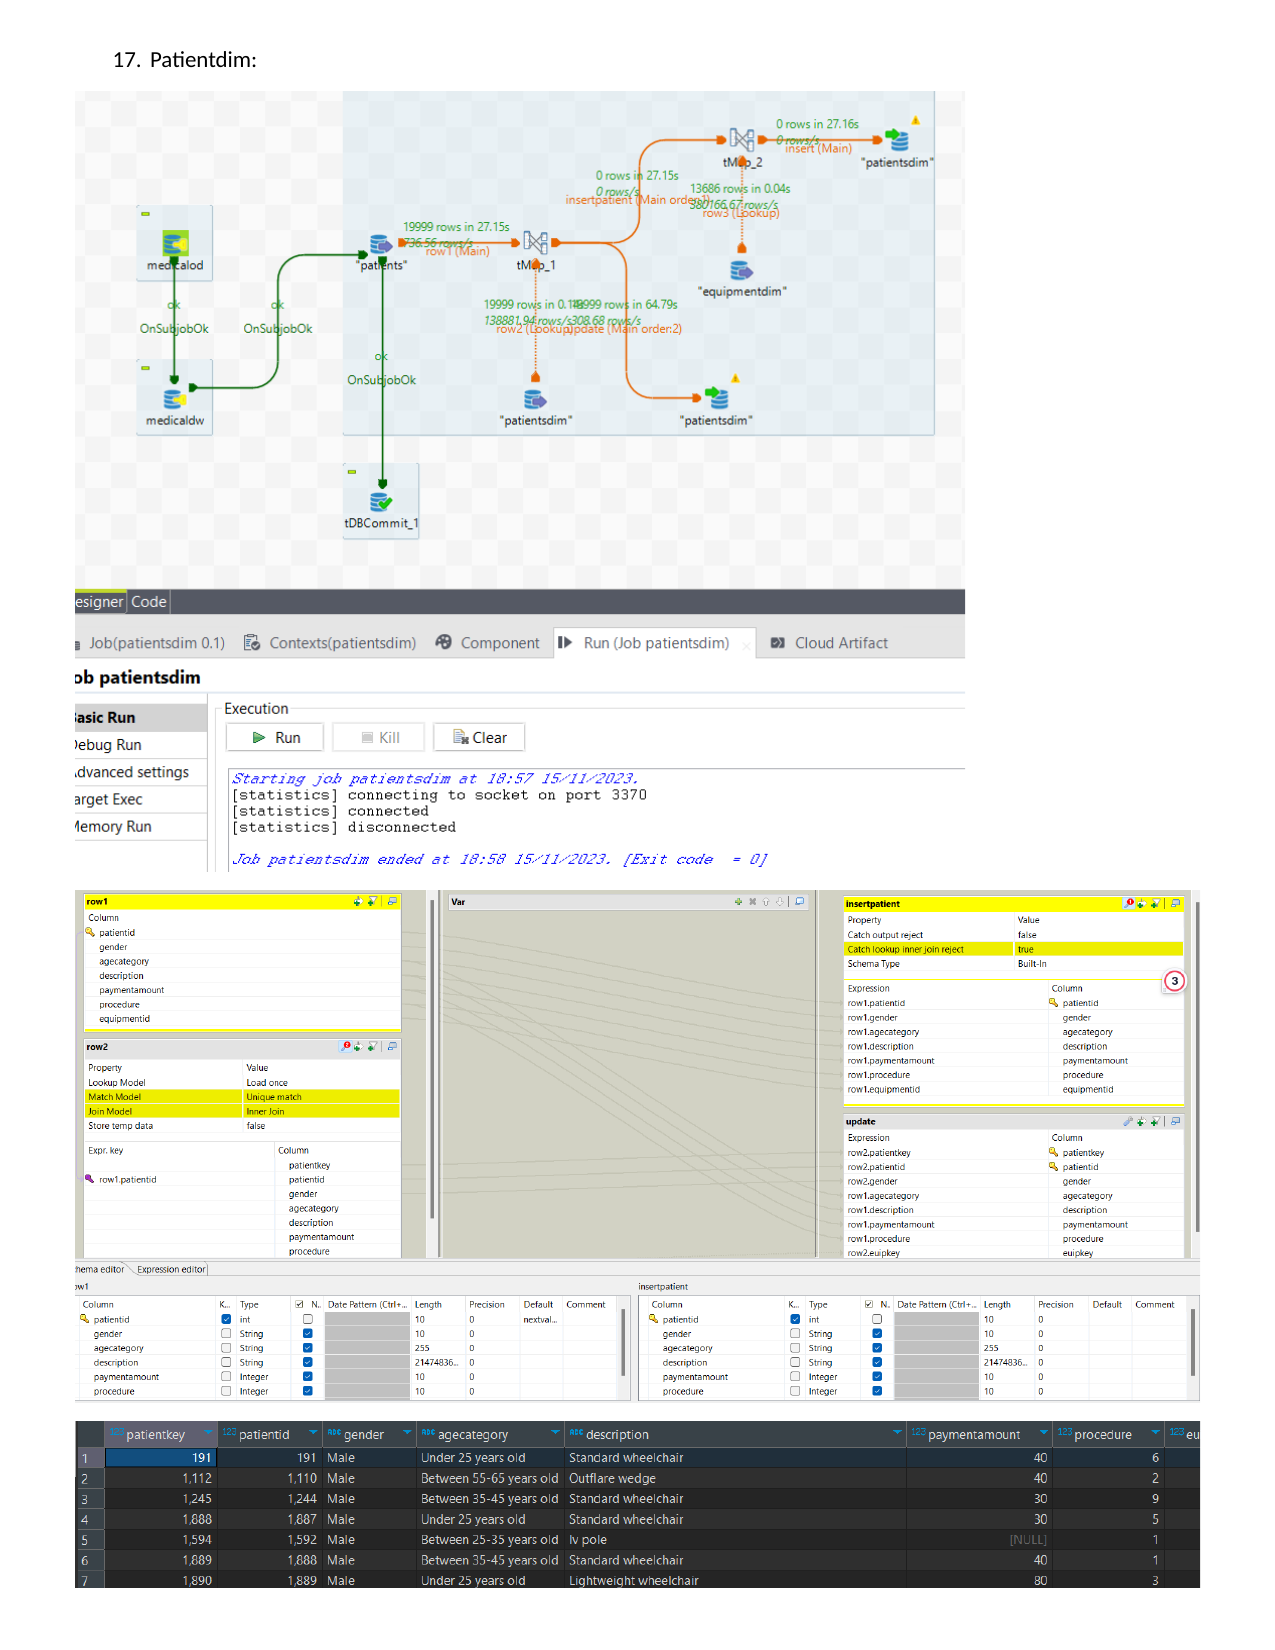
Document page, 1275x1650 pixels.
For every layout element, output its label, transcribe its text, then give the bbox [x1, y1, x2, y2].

list Patientdim: [112, 45, 1200, 73]
picture [75, 1421, 1200, 1588]
picture [75, 91, 966, 872]
picture [75, 890, 1200, 1403]
